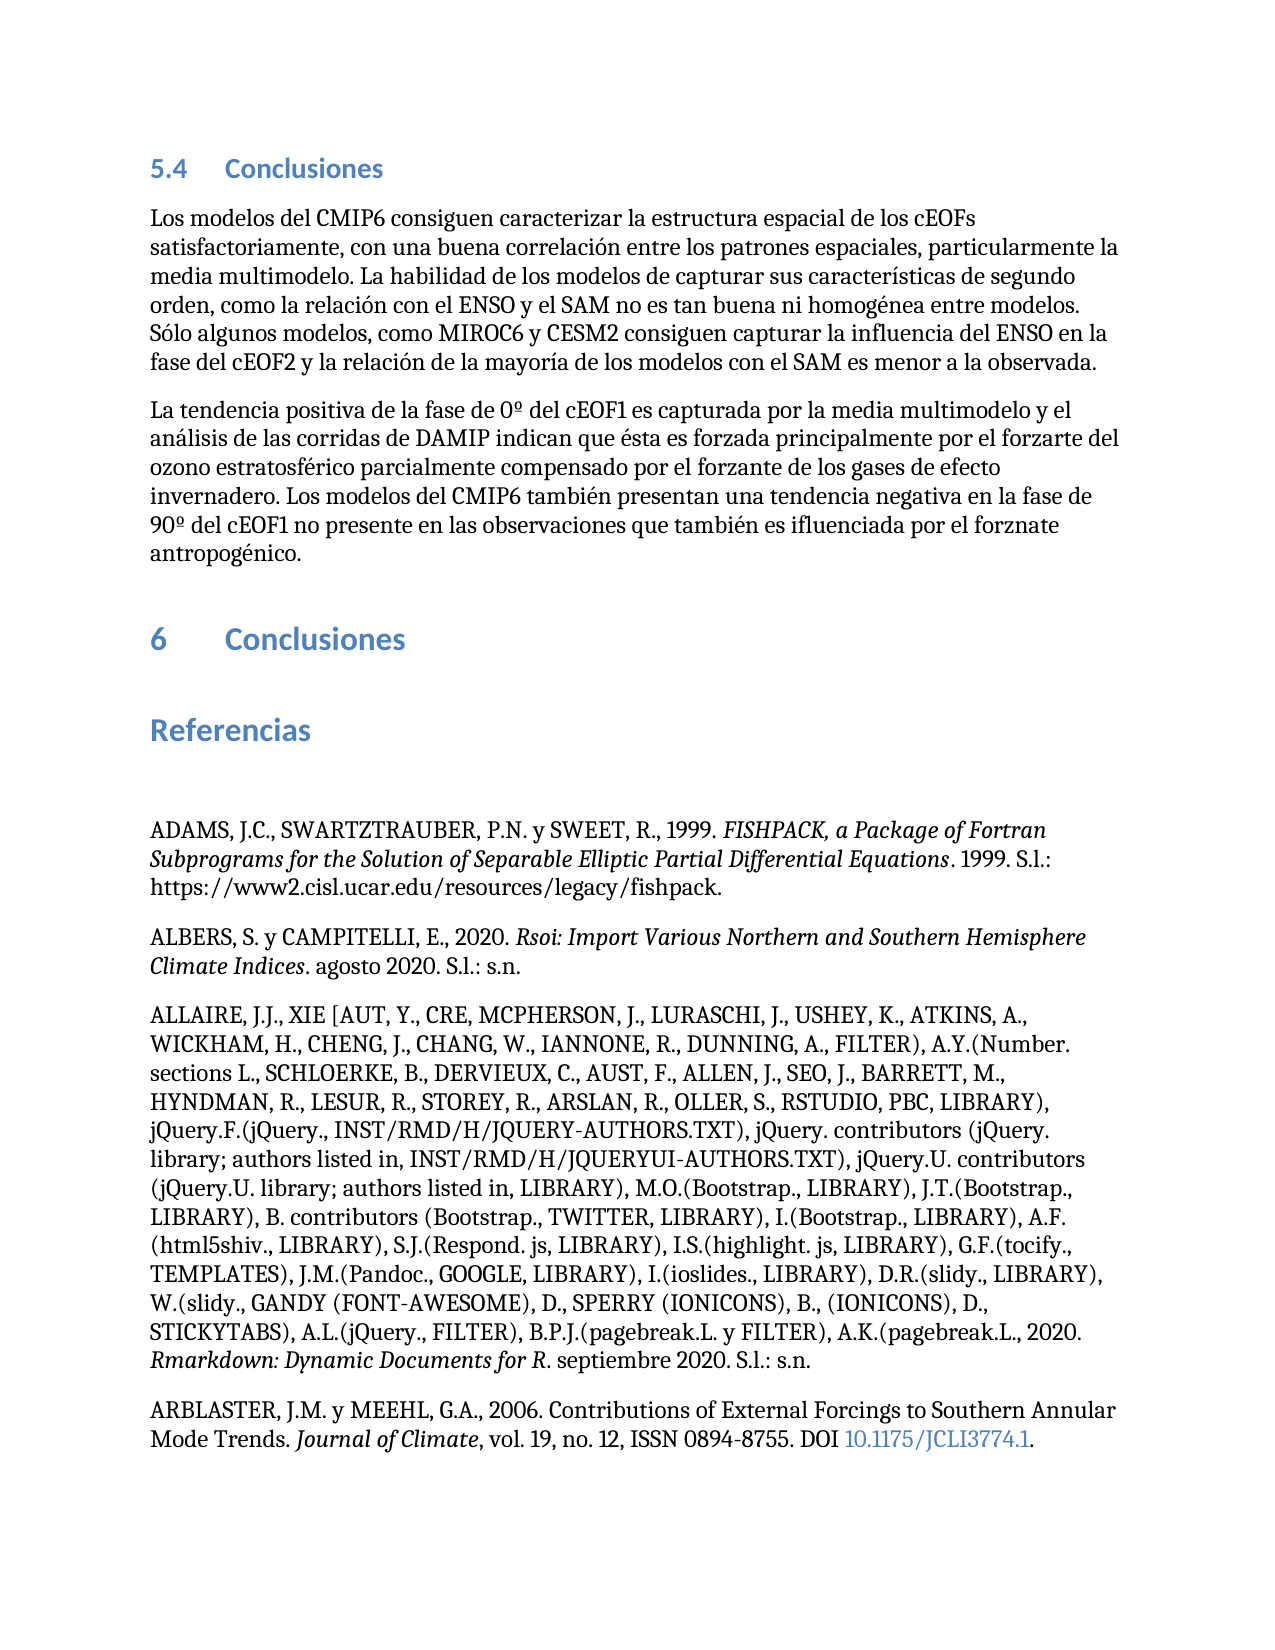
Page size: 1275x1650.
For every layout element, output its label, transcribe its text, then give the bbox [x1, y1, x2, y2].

text ALBERS, S. y CAMPITELLI, E., 2020. Rsoi: Import Various Northern and Southern Hemisphere Climate Indices. agosto 2020. S.l.: s.n. [150, 923, 1125, 980]
subtitle 5.4 Conclusiones [150, 150, 1125, 186]
text ALLAIRE, J.J., XIE [AUT, Y., CRE, MCPHERSON, J., LURASCHI, J., USHEY, K., ATKINS, A., WICKHAM, H., CHENG, J., CHANG, W., IANNONE, R., DUNNING, A., FILTER), A.Y.(Number. sections L., SCHLOERKE, B., DERVIEUX, C., AUST, F., ALLEN, J., SEO, J., BARRETT, M., HYNDMAN, R., LESUR, R., STOREY, R., ARSLAN, R., OLLER, S., RSTUDIO, PBC, LIBRARY), jQuery.F.(jQuery., INST/RMD/H/JQUERY-AUTHORS.TXT), jQuery. contributors (jQuery. library; authors listed in, INST/RMD/H/JQUERYUI-AUTHORS.TXT), jQuery.U. contributors (jQuery.U. library; authors listed in, LIBRARY), M.O.(Bootstrap., LIBRARY), J.T.(Bootstrap., LIBRARY), B. contributors (Bootstrap., TWITTER, LIBRARY), I.(Bootstrap., LIBRARY), A.F.(html5shiv., LIBRARY), S.J.(Respond. js, LIBRARY), I.S.(highlight. js, LIBRARY), G.F.(tocify., TEMPLATES), J.M.(Pandoc., GOOGLE, LIBRARY), I.(ioslides., LIBRARY), D.R.(slidy., LIBRARY), W.(slidy., GANDY (FONT-AWESOME), D., SPERRY (IONICONS), B., (IONICONS), D., STICKYTABS), A.L.(jQuery., FILTER), B.P.J.(pagebreak.L. y FILTER), A.K.(pagebreak.L., 2020. Rmarkdown: Dynamic Documents for R. septiembre 2020. S.l.: s.n. [150, 1001, 1125, 1375]
text Los modelos del CMIP6 consiguen caracterizar la estructura espacial de los cEOFs satisfactoriamente, con una buena correlación entre los patrones espaciales, particularmente la media multimodelo. La habilidad de los modelos de capturar sus características de segundo orden, como la relación con el ENSO y el SAM no es tan buena ni homogénea entre modelos. Sólo algunos modelos, como MIROC6 y CESM2 consiguen capturar la influencia del ENSO en la fase del cEOF2 y la relación de la mayoría de los modelos con el SAM es menor a la observada. [150, 204, 1125, 377]
subtitle Referencias [150, 709, 1125, 749]
subtitle 6 Conclusiones [150, 618, 1125, 659]
text ADAMS, J.C., SWARTZTRAUBER, P.N. y SWEET, R., 1999. FISHPACK, a Package of Fortran Subprograms for the Solution of Separable Elliptic Partial Differential Equations. 1999. S.l.: https://www2.cisl.ucar.edu/resources/legacy/fishpack. [150, 816, 1125, 902]
text La tendencia positiva de la fase de 0º del cEOF1 es capturada por la media multimodelo y el análisis de las corridas de DAMIP indican que ésta es forzada principalmente por el forzarte del ozono estratosférico parcialmente compensado por el forzante de los gases de efecto invernadero. Los modelos del CMIP6 también presentan una tendencia negativa en la fase de 90º del cEOF1 no presente en las observaciones que también es ifluenciada por el forznate antropogénico. [150, 396, 1125, 568]
text ARBLASTER, J.M. y MEEHL, G.A., 2006. Contributions of External Forcings to Southern Annular Mode Trends. Journal of Climate, vol. 19, no. 12, ISSN 0894-8755. DOI 10.1175/JCLI3774.1. [150, 1396, 1125, 1453]
